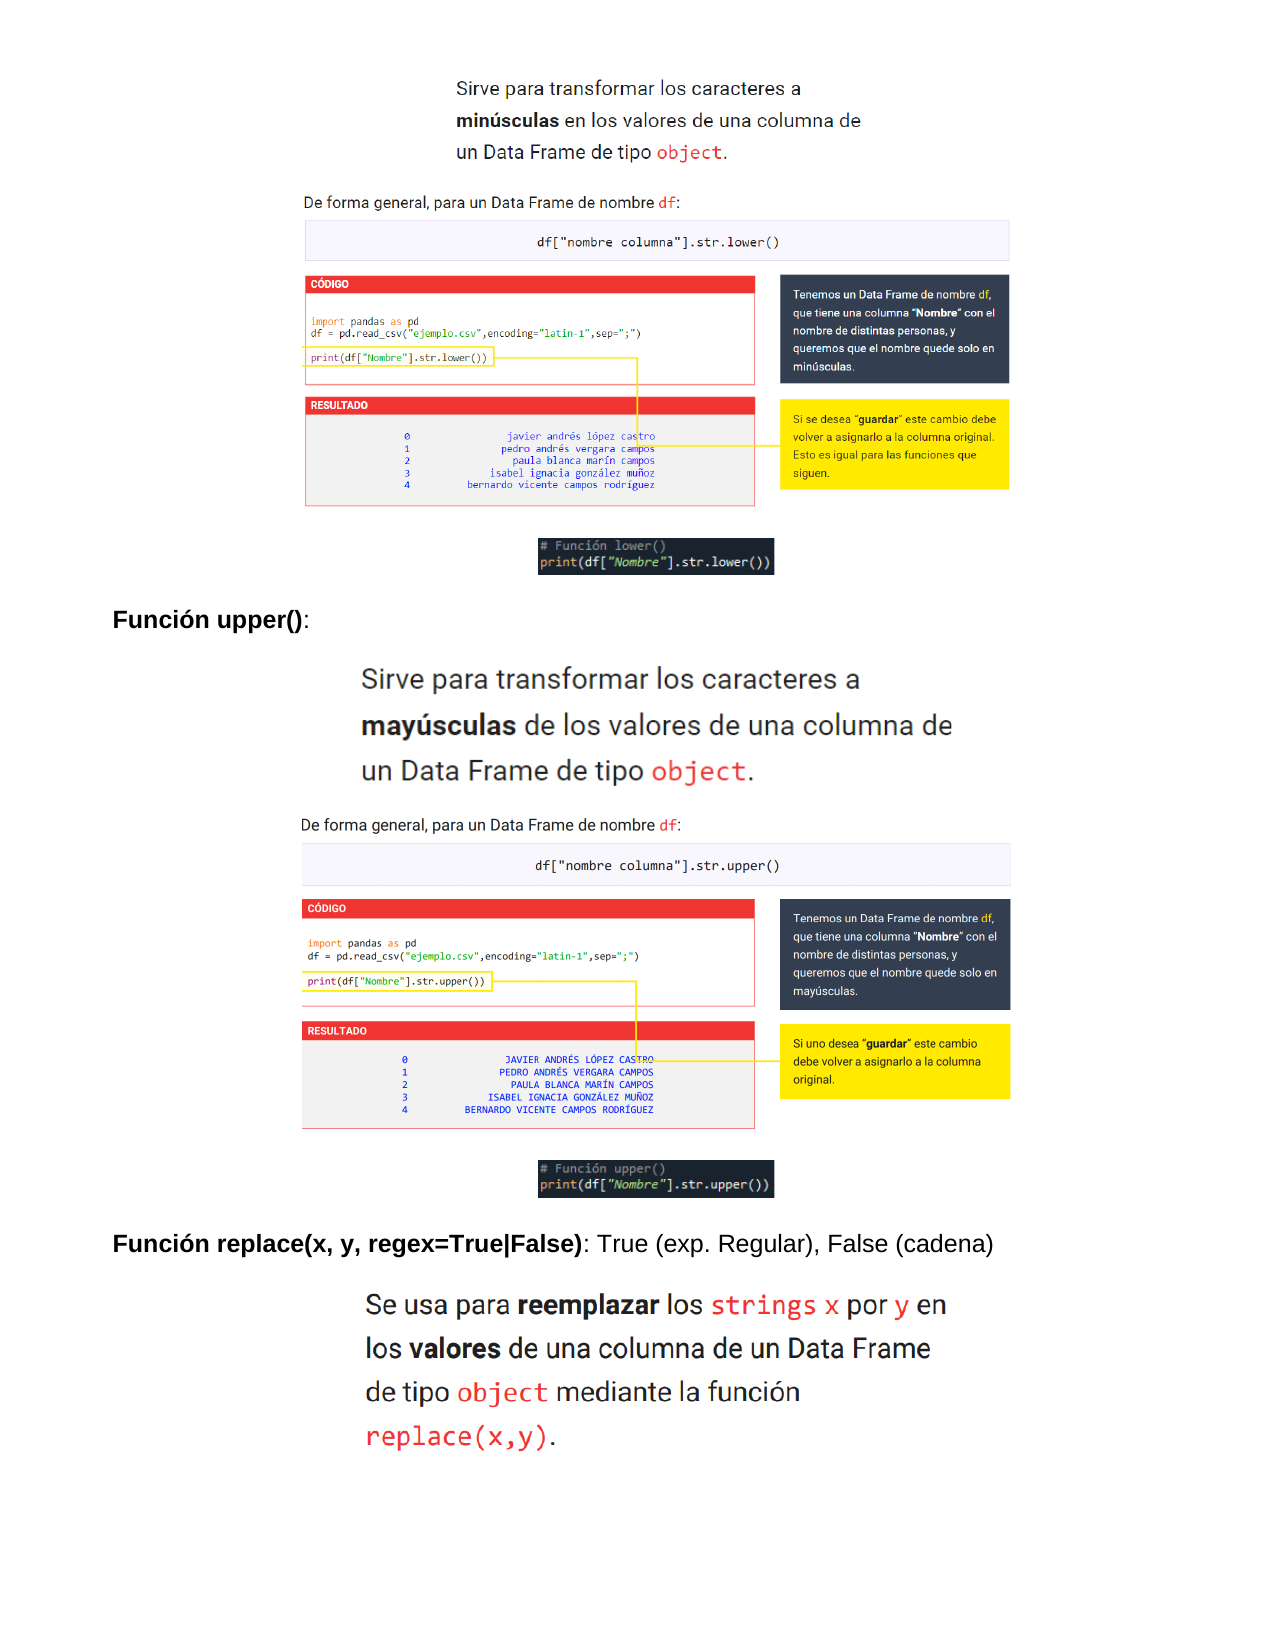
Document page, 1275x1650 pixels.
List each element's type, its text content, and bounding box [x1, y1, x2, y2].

picture [302, 194, 1011, 508]
picture [302, 817, 1011, 1130]
picture [538, 1160, 775, 1198]
picture [361, 1288, 952, 1454]
picture [361, 665, 952, 788]
text Función upper(): [112, 605, 1200, 634]
picture [538, 538, 775, 575]
text Función replace(x, y, regex=True|False): True (exp. Regular), False (cadena) [112, 1229, 1200, 1257]
picture [449, 75, 863, 165]
